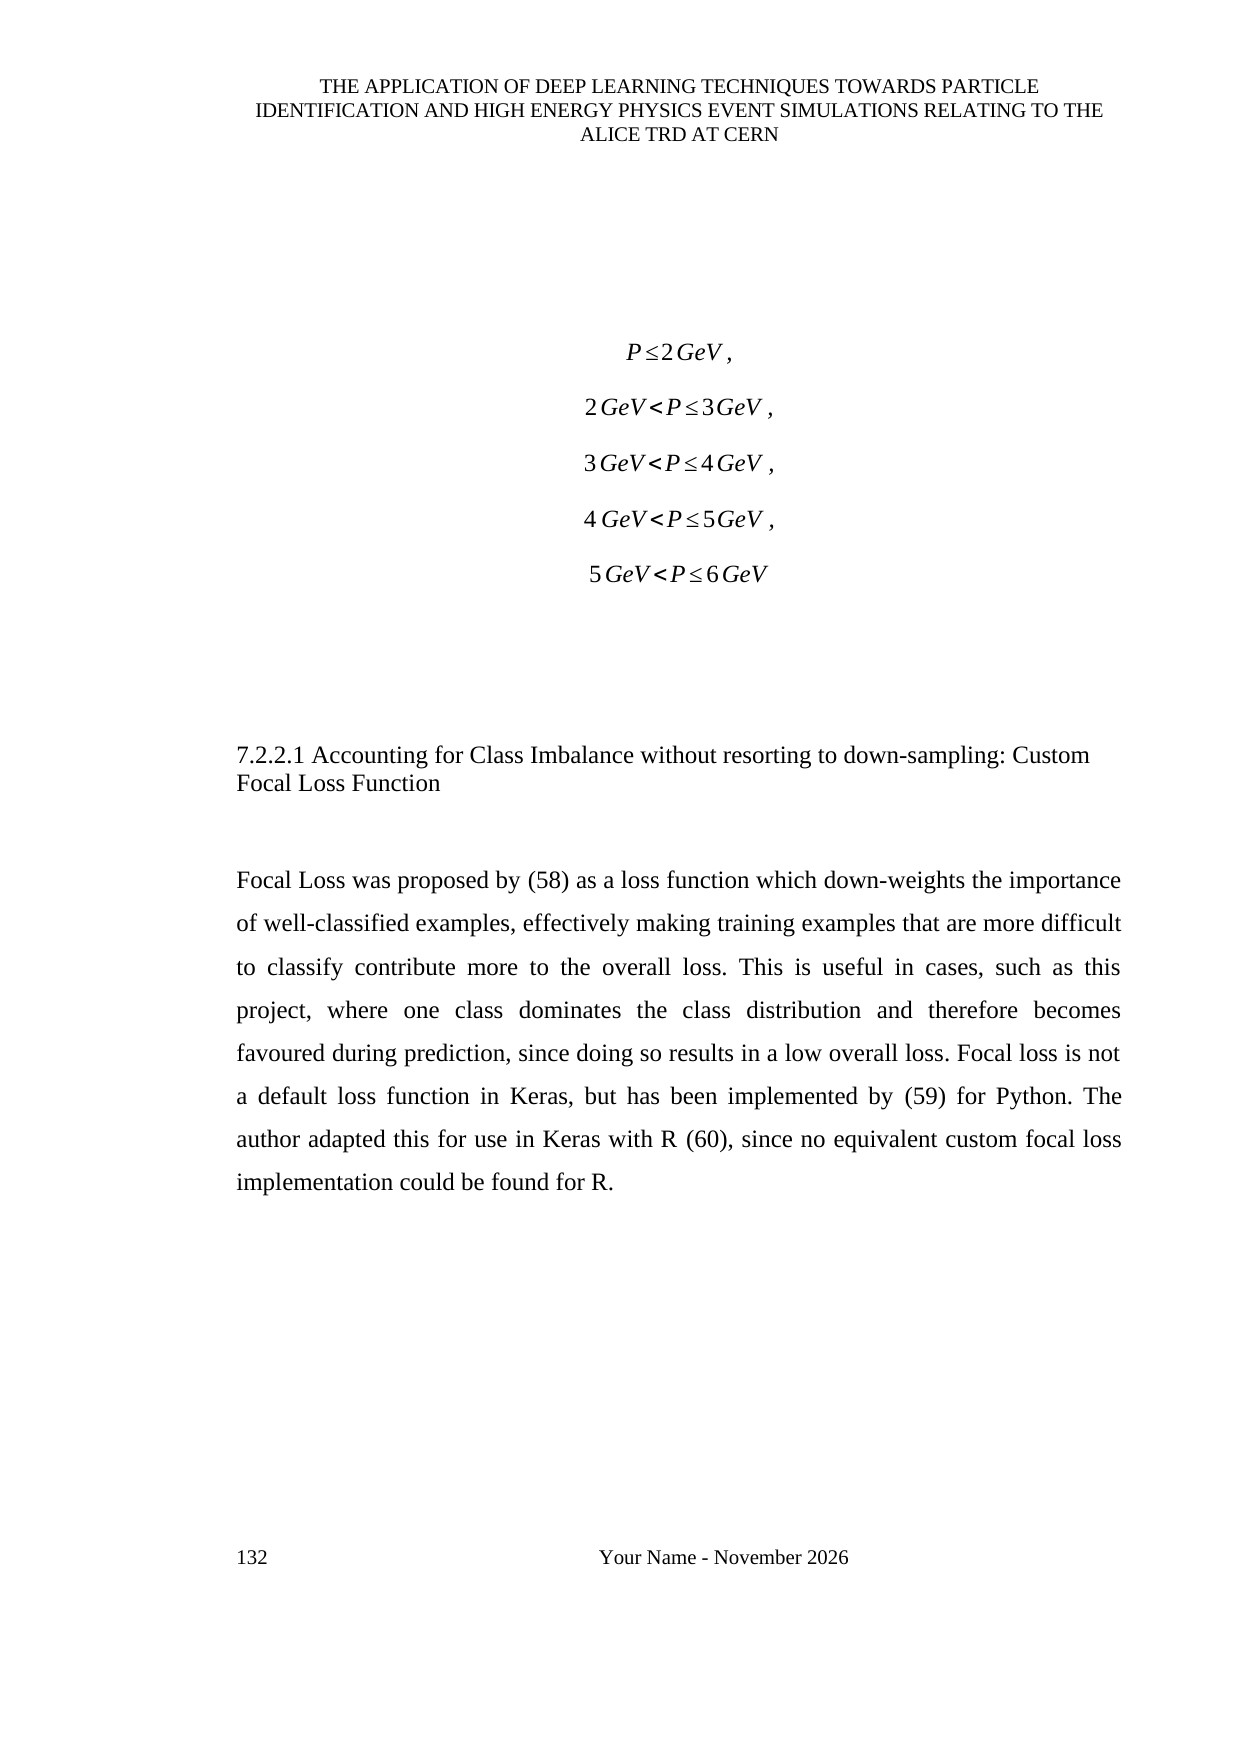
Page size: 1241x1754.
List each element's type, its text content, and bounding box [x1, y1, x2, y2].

subtitle Accounting for Class Imbalance without resorting to down-sampling: Custom Focal Loss Function [236, 740, 1122, 797]
text Focal Loss was proposed by as a loss function which down-weights the importance of well-classified examples, effectively making training examples that are more difficult to classify contribute more to the overall loss. This is useful in cases, such as this project, where one class dominates the class distribution and therefore becomes favoured during prediction, since doing so results in a low overall loss. Focal loss is not a default loss function in Keras, but has been implemented by for Python. The author adapted this for use in Keras with R , since no equivalent custom focal loss implementation could be found for R. [236, 865, 1122, 1196]
